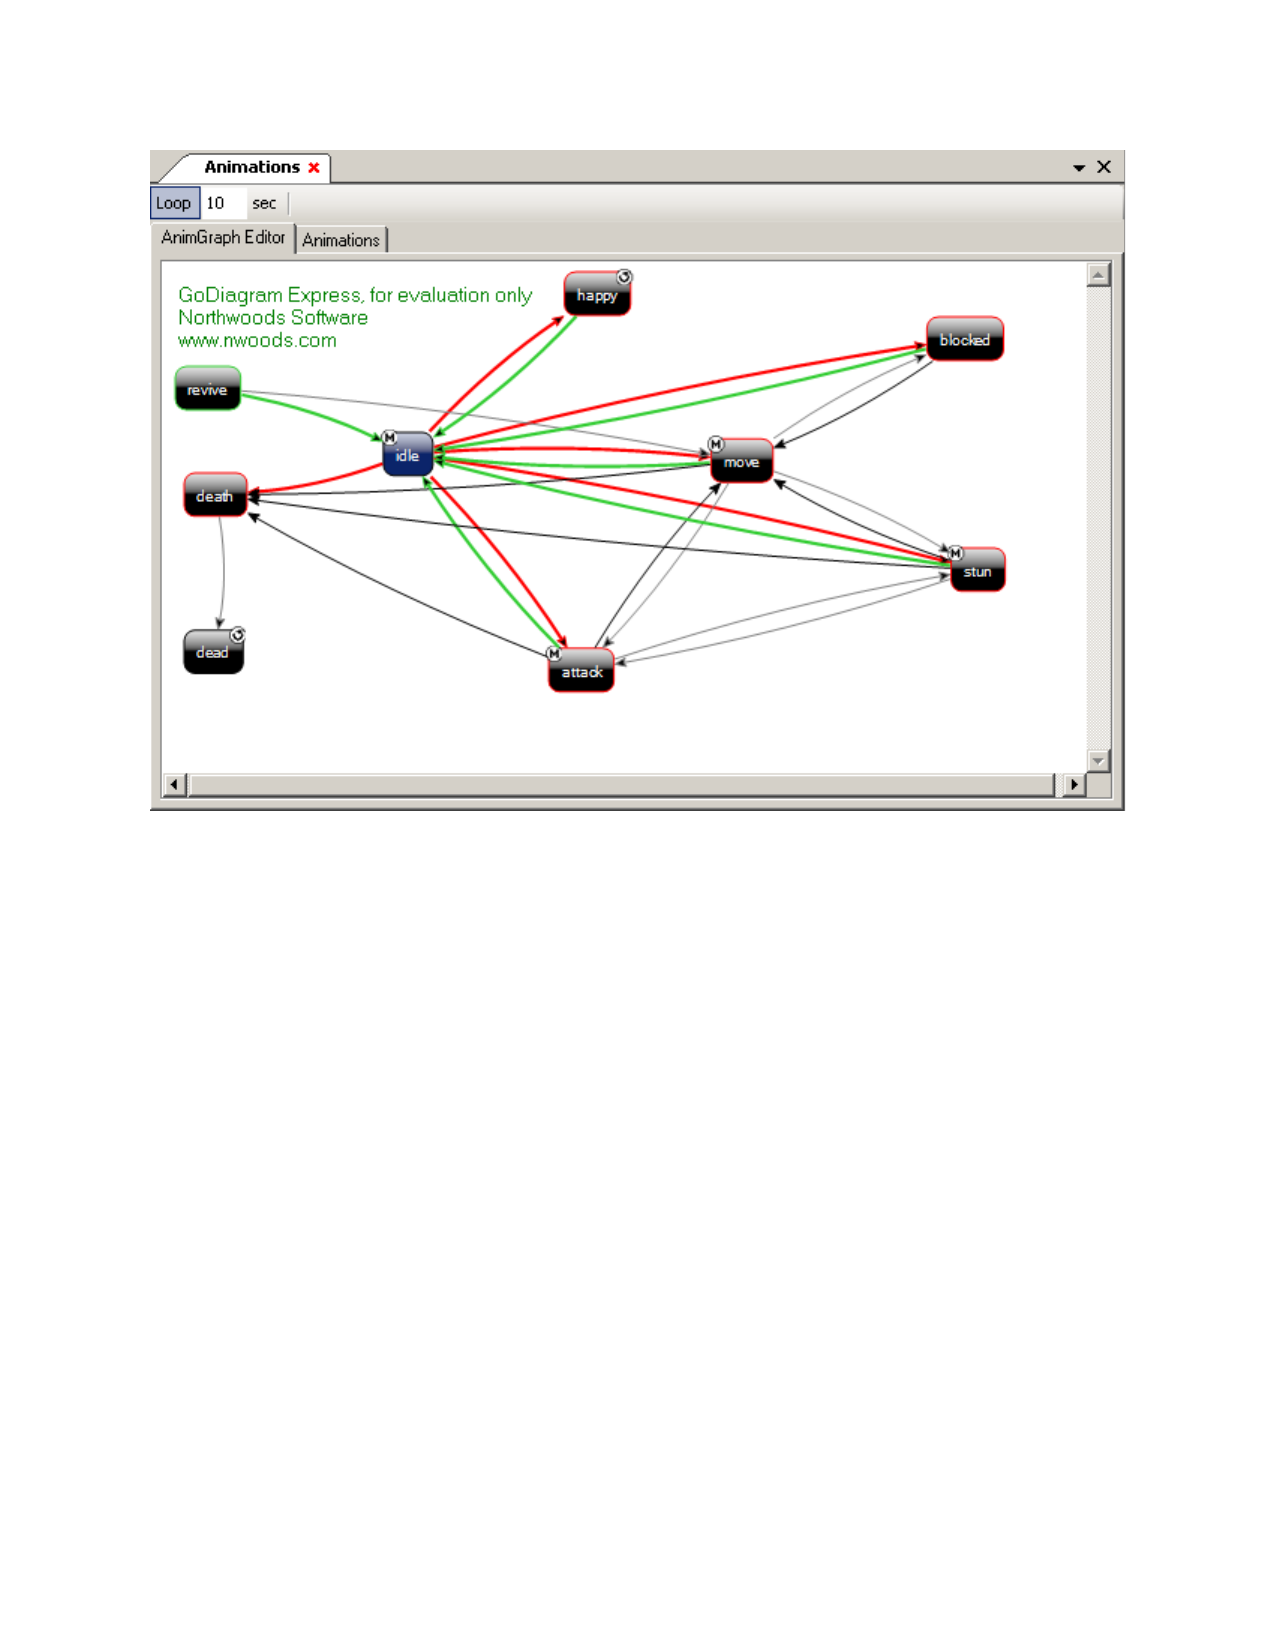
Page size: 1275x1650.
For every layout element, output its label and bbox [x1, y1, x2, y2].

picture [150, 150, 1125, 811]
